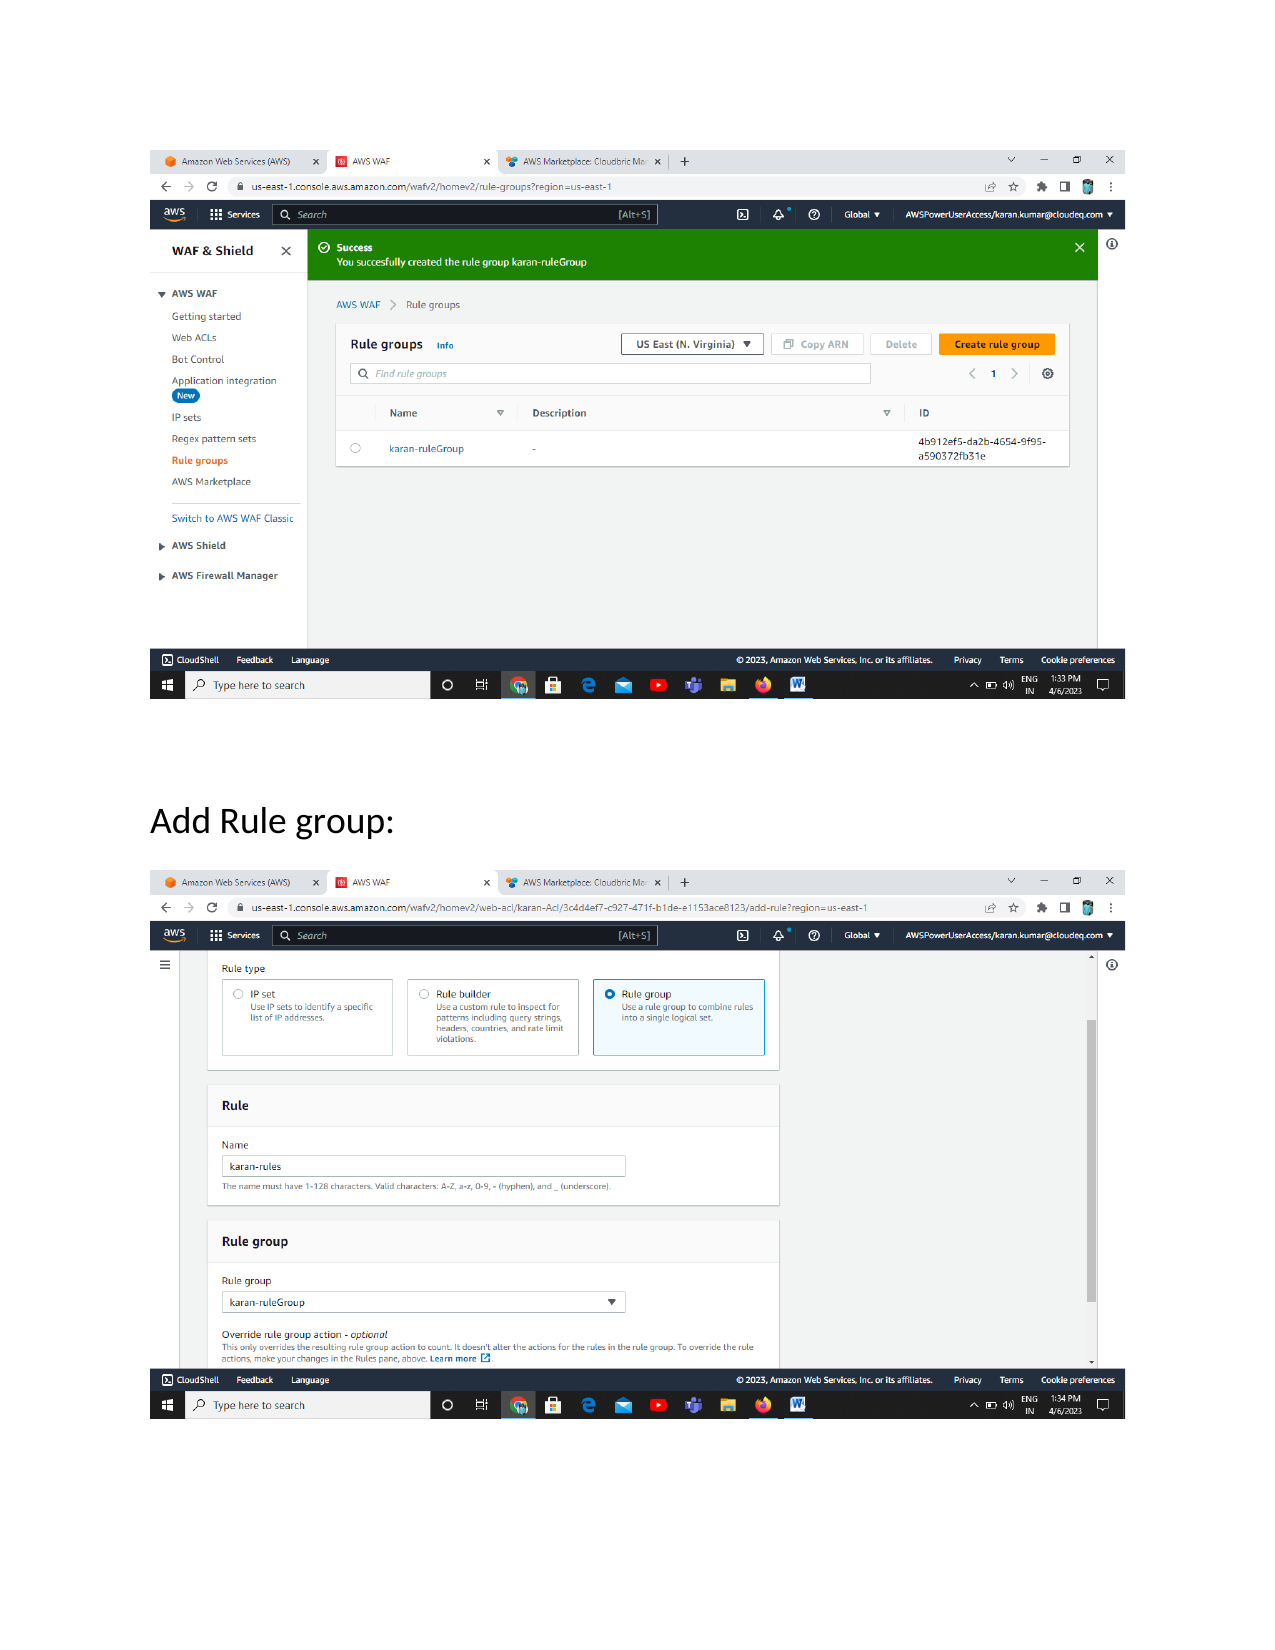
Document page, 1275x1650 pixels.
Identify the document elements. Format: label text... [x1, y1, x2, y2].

text Add Rule group: [150, 797, 1125, 842]
picture [150, 870, 1125, 1419]
picture [150, 150, 1125, 699]
